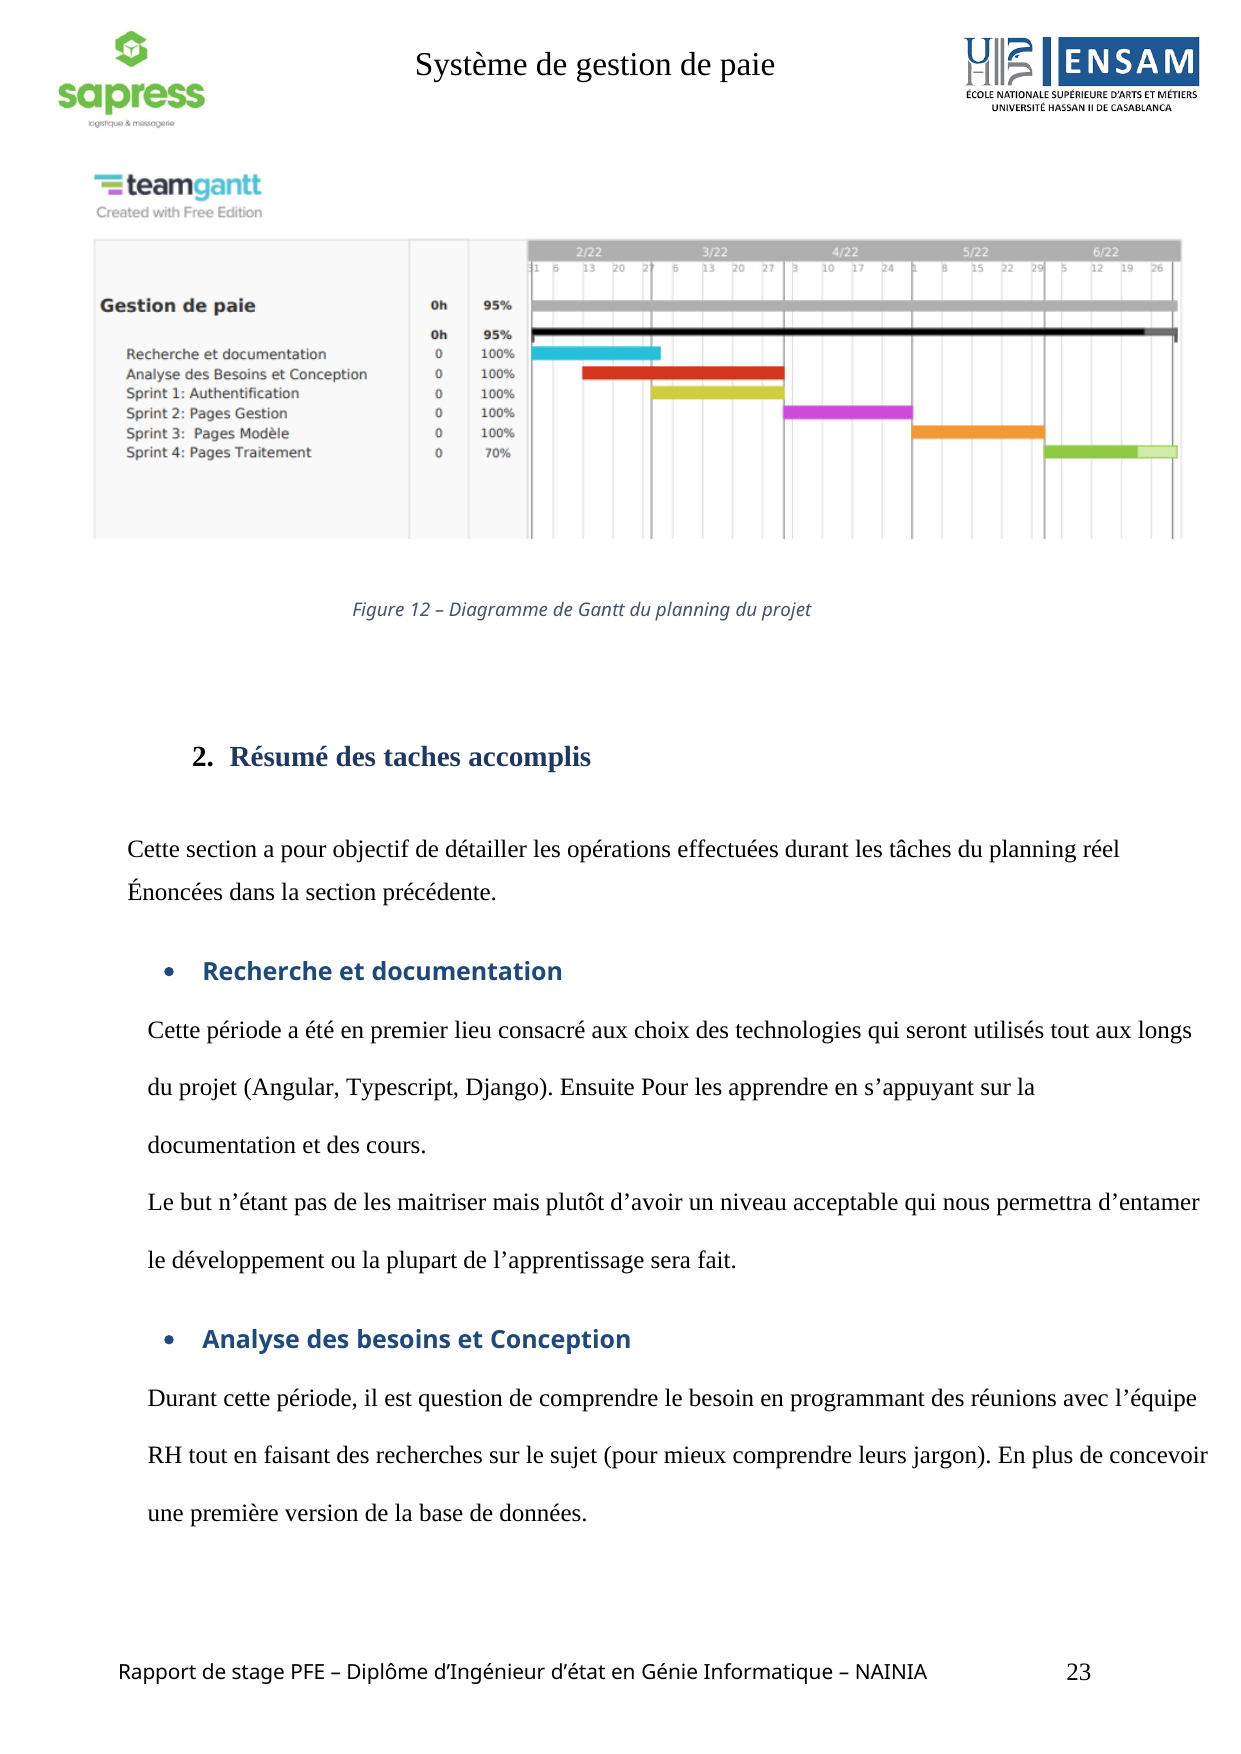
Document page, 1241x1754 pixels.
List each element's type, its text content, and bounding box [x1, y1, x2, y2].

picture [56, 29, 209, 129]
subtitle Énoncées dans la section précédente. [127, 877, 1217, 906]
list Analyse des besoins et Conception [164, 1326, 1205, 1354]
picture [52, 137, 1218, 539]
text Figure 12 – Diagramme de Gantt du planning du projet [277, 597, 1188, 622]
subtitle Cette section a pour objectif de détailler les opérations effectuées durant les tâches du planning réel [127, 834, 1217, 863]
subtitle du projet (Angular, Typescript, Django). Ensuite Pour les apprendre en s’appuyant sur la [110, 1072, 1217, 1101]
subtitle Durant cette période, il est question de comprendre le besoin en programmant des réunions avec l’équipe [110, 1383, 1217, 1412]
subtitle une première version de la base de données. [110, 1498, 1217, 1527]
picture [960, 31, 1203, 119]
subtitle documentation et des cours. [110, 1130, 1217, 1159]
subtitle Cette période a été en premier lieu consacré aux choix des technologies qui seront utilisés tout aux longs [110, 1015, 1217, 1044]
subtitle le développement ou la plupart de l’apprentissage sera fait. [110, 1245, 1217, 1274]
subtitle RH tout en faisant des recherches sur le sujet (pour mieux comprendre leurs jargon). En plus de concevoir [110, 1441, 1217, 1469]
list Recherche et documentation [164, 957, 1205, 986]
subtitle Le but n’étant pas de les maitriser mais plutôt d’avoir un niveau acceptable qui nous permettra d’entamer [110, 1187, 1217, 1216]
subtitle Résumé des taches accomplis [192, 739, 1217, 773]
